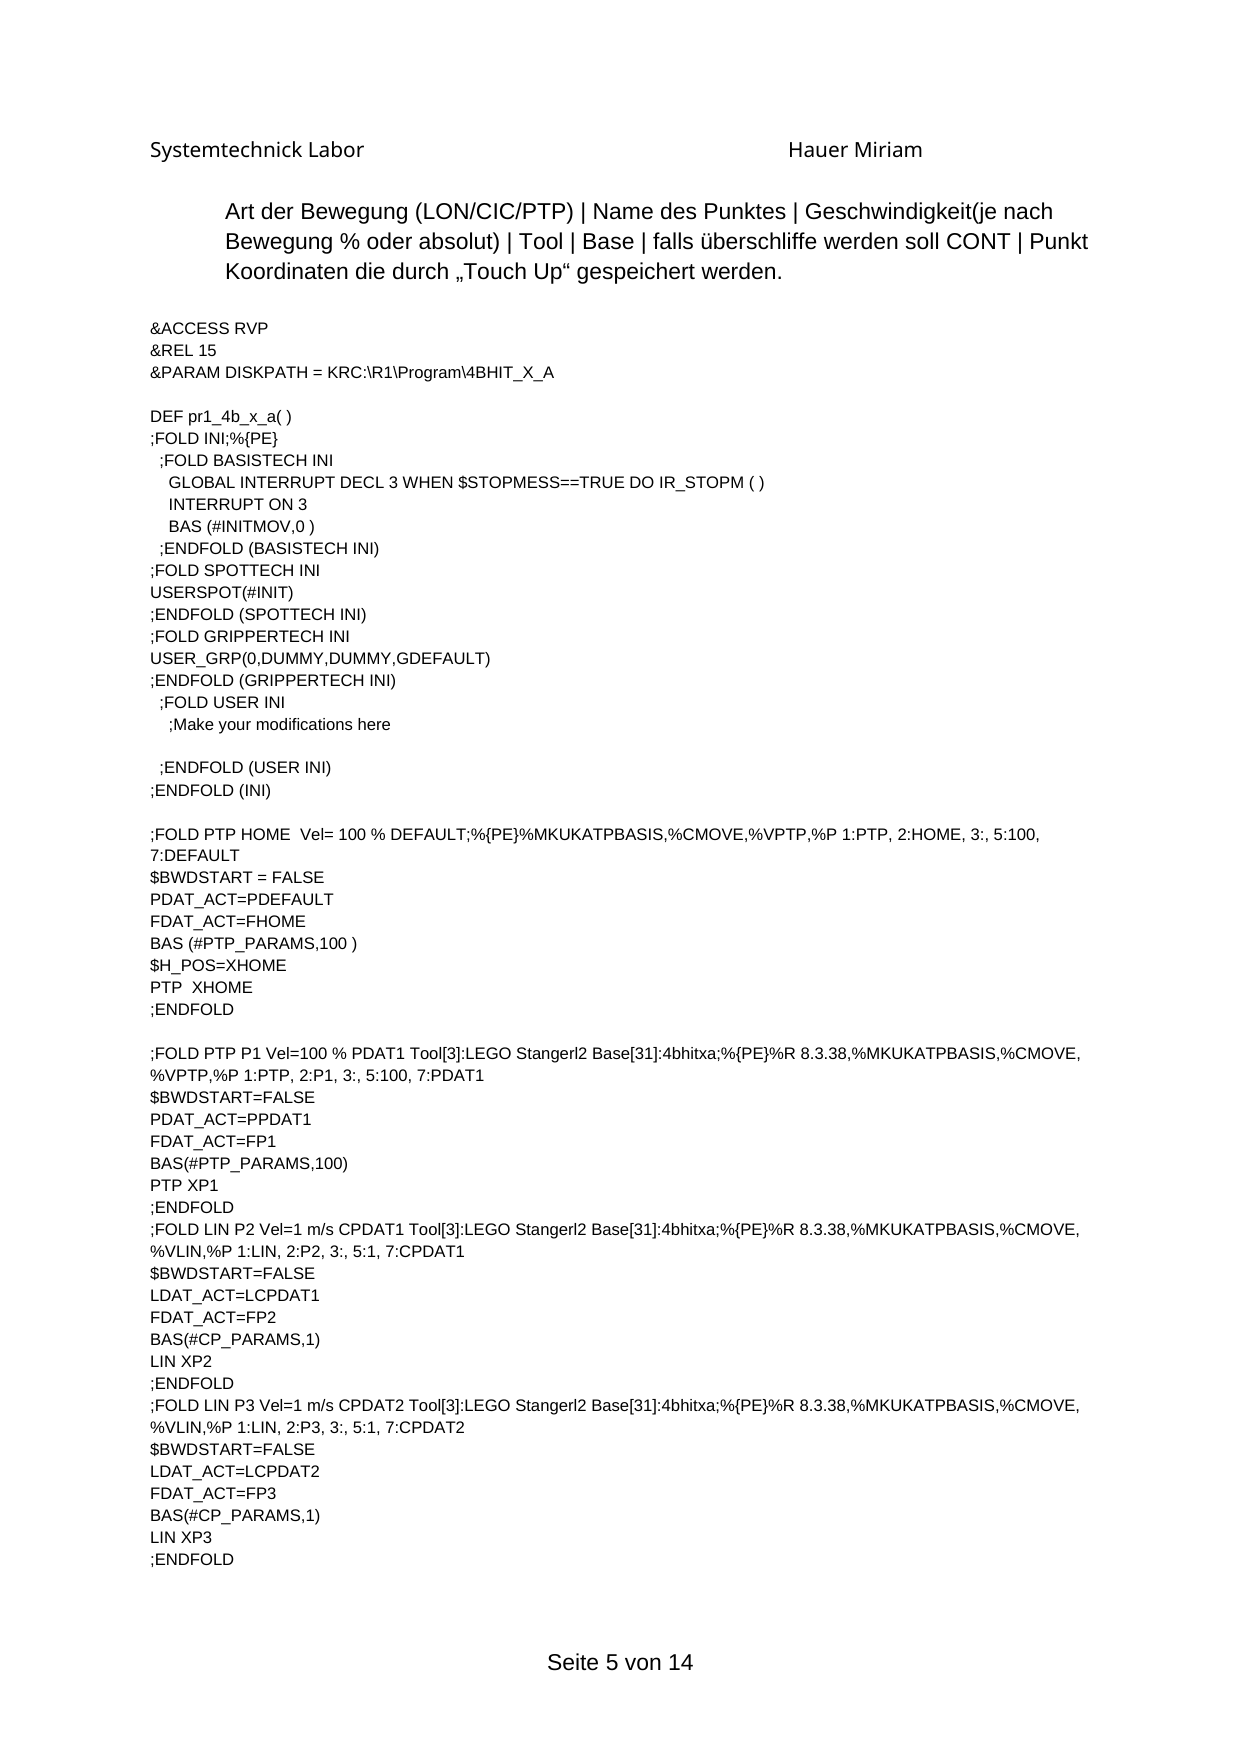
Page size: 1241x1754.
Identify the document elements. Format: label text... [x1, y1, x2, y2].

text $H_POS=XHOME [150, 956, 1090, 975]
text LDAT_ACT=LCPDAT2 [150, 1462, 1090, 1481]
text ;FOLD INI;%{PE} [150, 429, 1090, 448]
text DEF pr1_4b_x_a( ) [150, 407, 1090, 426]
text Art der Bewegung (LON/CIC/PTP) | Name des Punktes | Geschwindigkeit(je nach Bewegung % oder absolut) | Tool | Base | falls überschliffe werden soll CONT | Punkt Koordinaten die durch „Touch Up“ gespeichert werden. [225, 198, 1090, 285]
text ;ENDFOLD (USER INI) [150, 758, 1090, 777]
text PDAT_ACT=PDEFAULT [150, 890, 1090, 909]
text ;FOLD USER INI [150, 692, 1090, 712]
text ;FOLD BASISTECH INI [150, 451, 1090, 470]
text ;FOLD PTP HOME Vel= 100 % DEFAULT;%{PE}%MKUKATPBASIS,%CMOVE,%VPTP,%P 1:PTP, 2:HOME, 3:, 5:100, 7:DEFAULT [150, 824, 1090, 865]
text ;ENDFOLD [150, 1000, 1090, 1019]
text $BWDSTART=FALSE [150, 1440, 1090, 1459]
text USERSPOT(#INIT) [150, 582, 1090, 602]
text FDAT_ACT=FP1 [150, 1132, 1090, 1151]
text &REL 15 [150, 341, 1090, 360]
text $BWDSTART = FALSE [150, 868, 1090, 887]
text PDAT_ACT=PPDAT1 [150, 1110, 1090, 1129]
text INTERRUPT ON 3 [150, 494, 1090, 514]
text BAS(#CP_PARAMS,1) [150, 1506, 1090, 1525]
text ;ENDFOLD [150, 1198, 1090, 1217]
text LIN XP2 [150, 1352, 1090, 1371]
text ;FOLD PTP P1 Vel=100 % PDAT1 Tool[3]:LEGO Stangerl2 Base[31]:4bhitxa;%{PE}%R 8.3.38,%MKUKATPBASIS,%CMOVE,%VPTP,%P 1:PTP, 2:P1, 3:, 5:100, 7:PDAT1 [150, 1044, 1090, 1085]
text BAS (#PTP_PARAMS,100 ) [150, 934, 1090, 953]
text USER_GRP(0,DUMMY,DUMMY,GDEFAULT) [150, 648, 1090, 668]
text BAS(#PTP_PARAMS,100) [150, 1154, 1090, 1173]
text GLOBAL INTERRUPT DECL 3 WHEN $STOPMESS==TRUE DO IR_STOPM ( ) [150, 473, 1090, 492]
text ;ENDFOLD (BASISTECH INI) [150, 538, 1090, 558]
text &ACCESS RVP [150, 319, 1090, 338]
text PTP XHOME [150, 978, 1090, 997]
text LDAT_ACT=LCPDAT1 [150, 1286, 1090, 1305]
text ;ENDFOLD (GRIPPERTECH INI) [150, 670, 1090, 689]
text ;ENDFOLD [150, 1374, 1090, 1393]
text FDAT_ACT=FP3 [150, 1484, 1090, 1503]
text BAS(#CP_PARAMS,1) [150, 1330, 1090, 1349]
text ;ENDFOLD (SPOTTECH INI) [150, 604, 1090, 624]
text $BWDSTART=FALSE [150, 1264, 1090, 1283]
text FDAT_ACT=FHOME [150, 912, 1090, 931]
text &PARAM DISKPATH = KRC:\R1\Program\4BHIT_X_A [150, 363, 1090, 382]
text ;Make your modifications here [150, 714, 1090, 733]
text BAS (#INITMOV,0 ) [150, 517, 1090, 536]
text ;ENDFOLD [150, 1549, 1090, 1569]
text ;FOLD GRIPPERTECH INI [150, 626, 1090, 646]
text ;ENDFOLD (INI) [150, 780, 1090, 799]
text ;FOLD SPOTTECH INI [150, 561, 1090, 580]
text FDAT_ACT=FP2 [150, 1308, 1090, 1327]
text $BWDSTART=FALSE [150, 1088, 1090, 1107]
text PTP XP1 [150, 1176, 1090, 1195]
text ;FOLD LIN P2 Vel=1 m/s CPDAT1 Tool[3]:LEGO Stangerl2 Base[31]:4bhitxa;%{PE}%R 8.3.38,%MKUKATPBASIS,%CMOVE,%VLIN,%P 1:LIN, 2:P2, 3:, 5:1, 7:CPDAT1 [150, 1220, 1090, 1261]
text LIN XP3 [150, 1528, 1090, 1547]
text ;FOLD LIN P3 Vel=1 m/s CPDAT2 Tool[3]:LEGO Stangerl2 Base[31]:4bhitxa;%{PE}%R 8.3.38,%MKUKATPBASIS,%CMOVE,%VLIN,%P 1:LIN, 2:P3, 3:, 5:1, 7:CPDAT2 [150, 1396, 1090, 1437]
